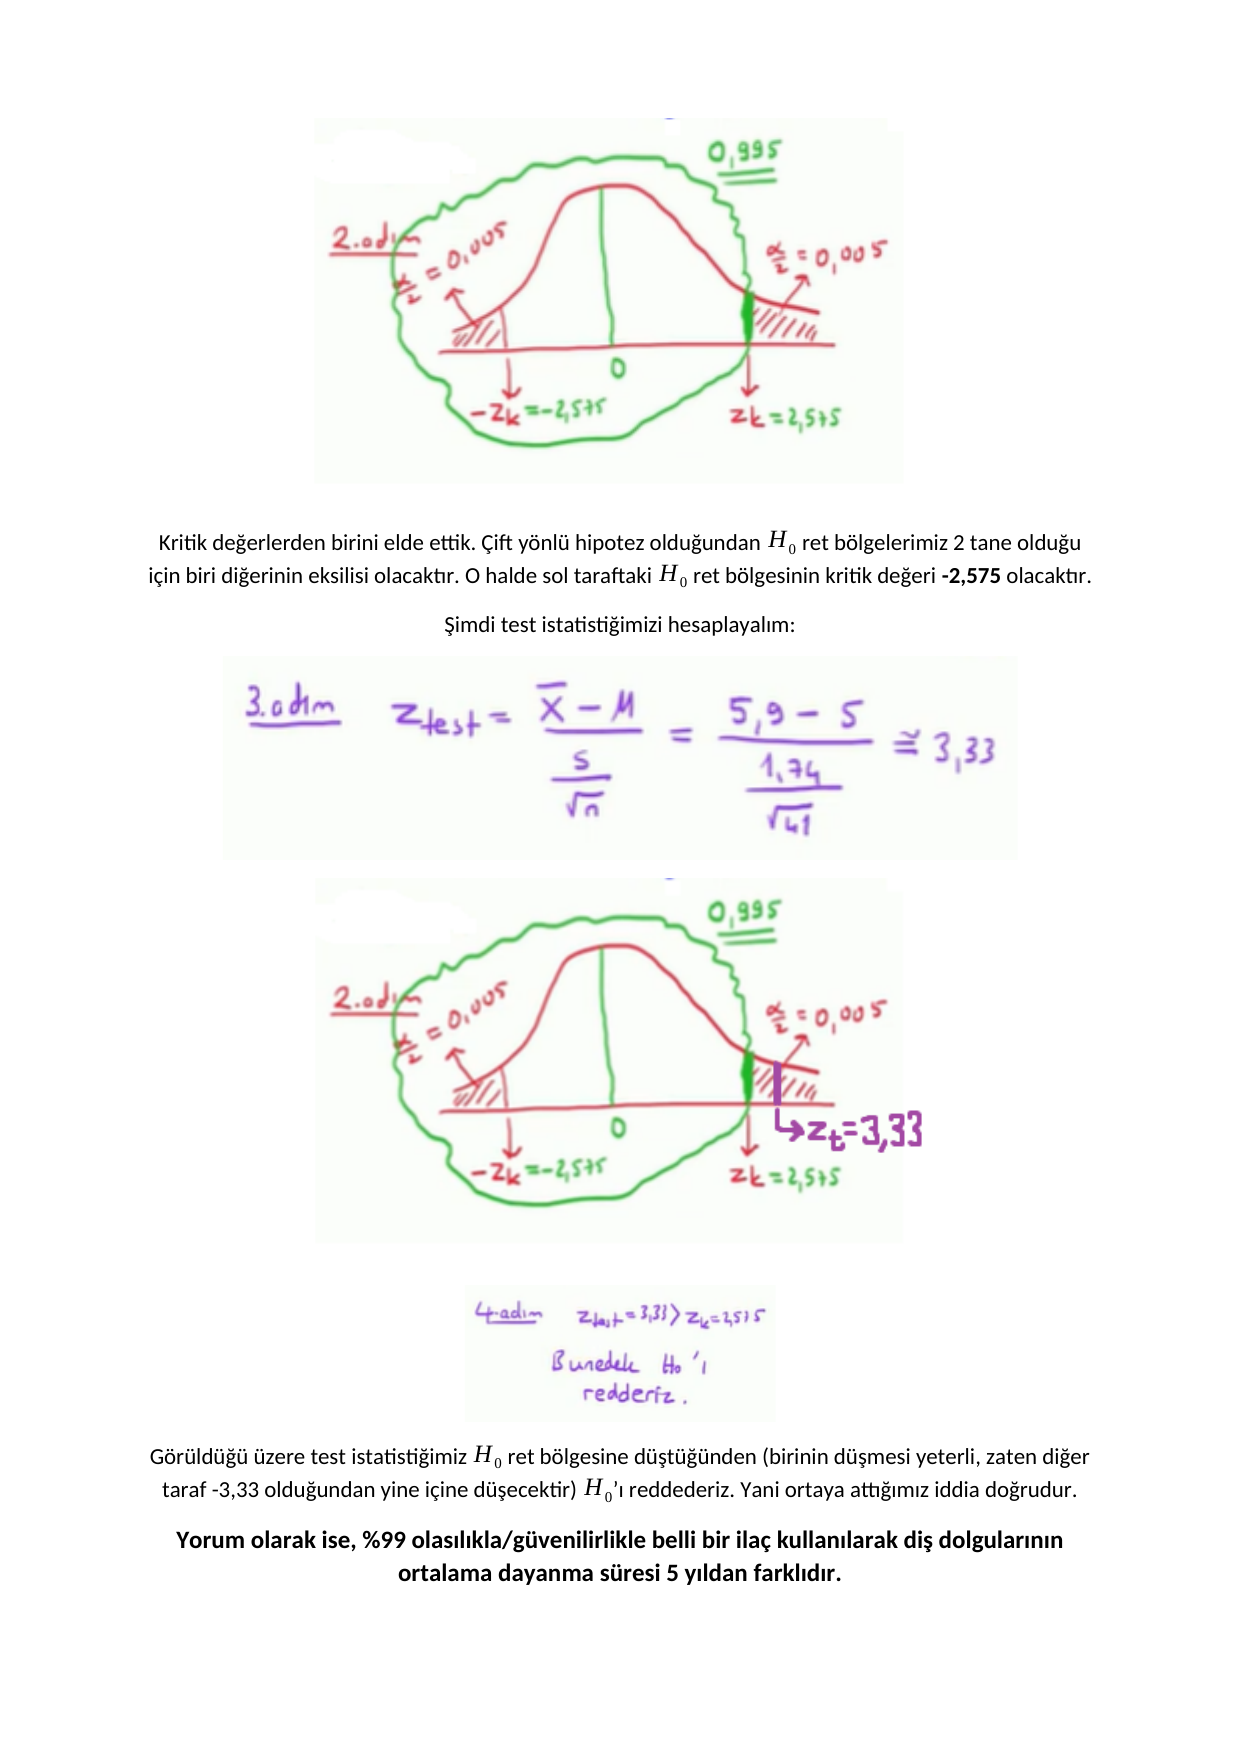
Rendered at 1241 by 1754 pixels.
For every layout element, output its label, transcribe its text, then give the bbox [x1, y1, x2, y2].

picture [464, 1285, 776, 1422]
text Şimdi test istatistiğimizi hesaplayalım: [148, 610, 1093, 638]
picture [222, 656, 1018, 860]
picture [314, 118, 926, 508]
text Görüldüğü üzere test istatistiğimiz ret bölgesine düştüğünden (birinin düşmesi yeterli, zaten diğer taraf -3,33 olduğundan yine içine düşecektir) ’ı reddederiz. Yani ortaya attığımız iddia doğrudur. [148, 1440, 1093, 1505]
picture [315, 878, 925, 1267]
text Yorum olarak ise, %99 olasılıkla/güvenilirlikle belli bir ilaç kullanılarak diş dolgularının ortalama dayanma süresi 5 yıldan farklıdır. [148, 1524, 1093, 1588]
text Kritik değerlerden birini elde ettik. Çift yönlü hipotez olduğundan ret bölgelerimiz 2 tane olduğu için biri diğerinin eksilisi olacaktır. O halde sol taraftaki ret bölgesinin kritik değeri -2,575 olacaktır. [148, 526, 1093, 591]
